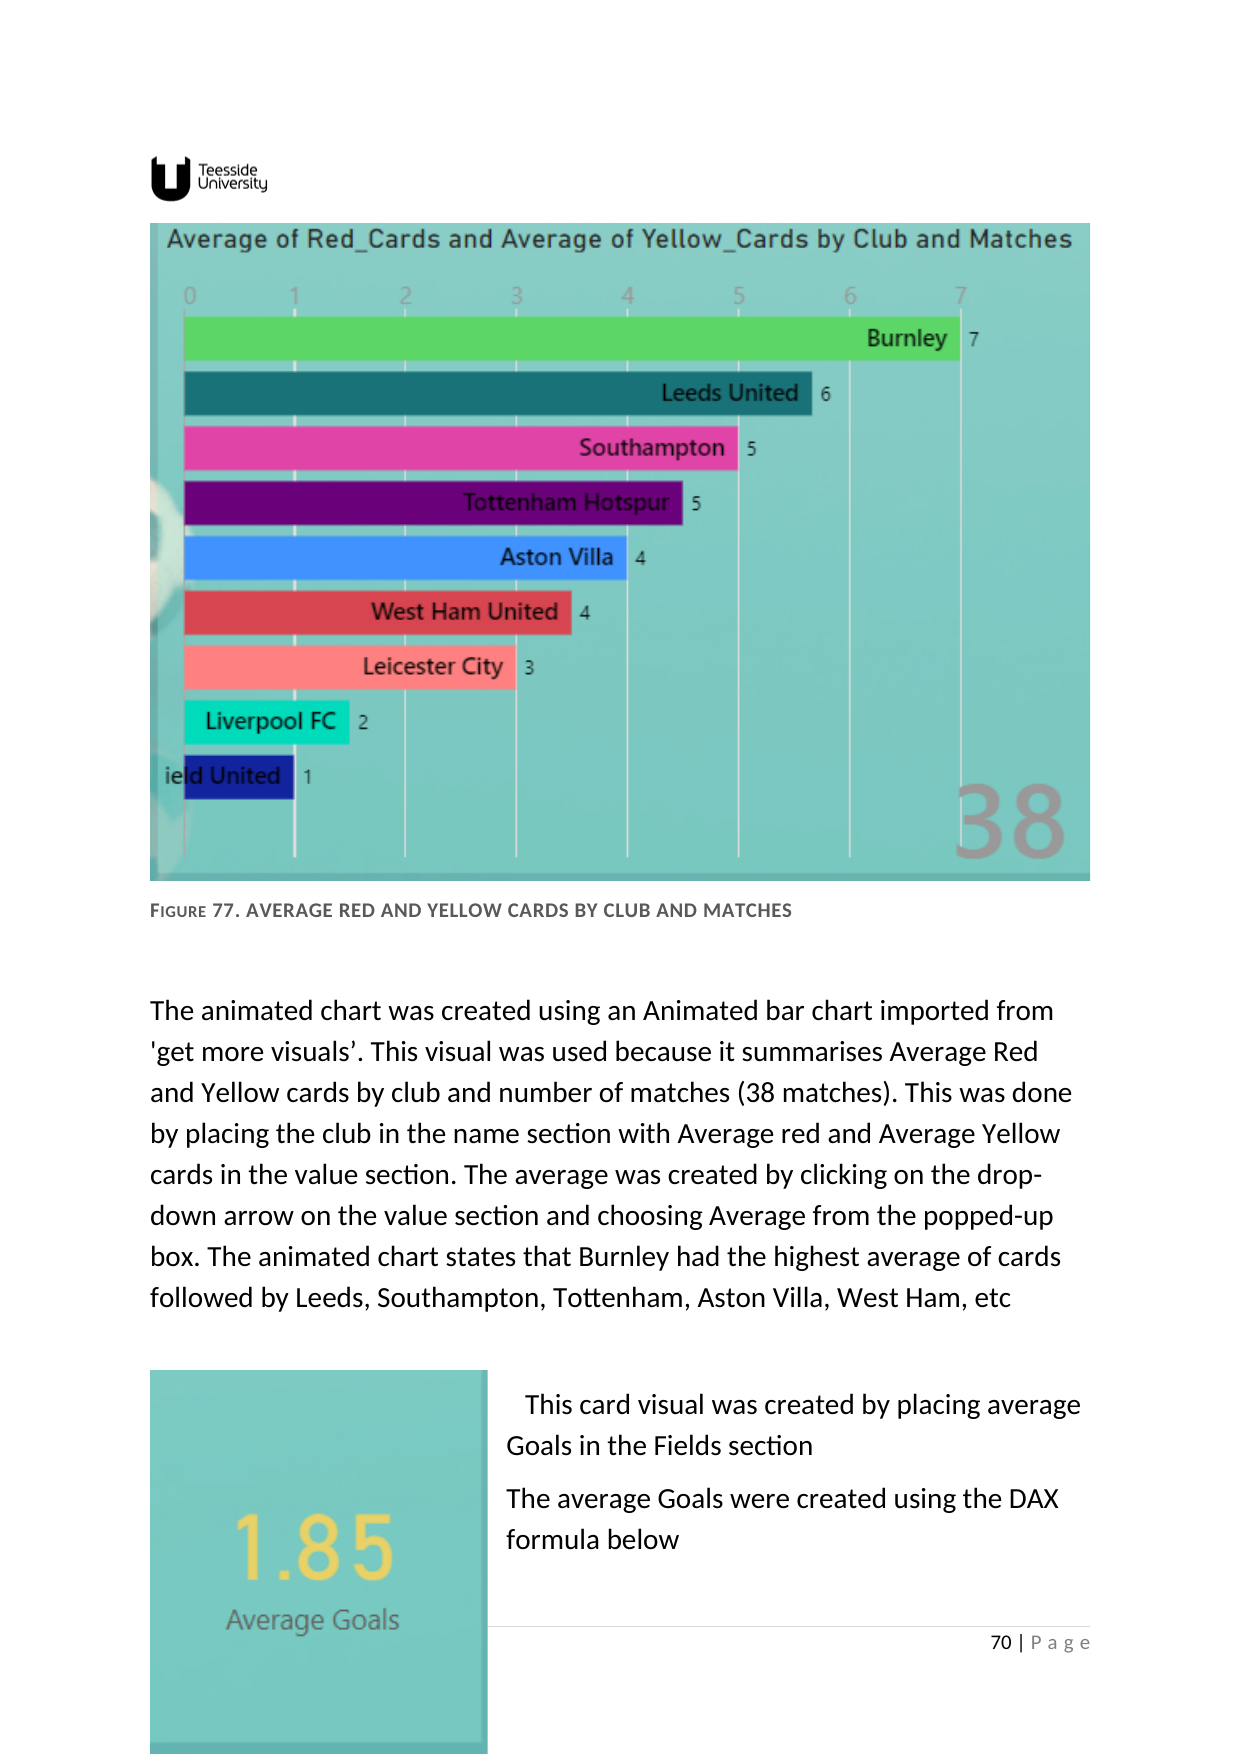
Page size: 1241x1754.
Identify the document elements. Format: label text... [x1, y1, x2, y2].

text The average Goals were created using the DAX formula below [488, 1480, 1090, 1557]
text This card visual was created by placing average Goals in the Fields section [488, 1386, 1090, 1462]
text The animated chart was created using an Animated bar chart imported from 'get more visuals’. This visual was used because it summarises Average Red and Yellow cards by club and number of matches (38 matches). This was done by placing the club in the name section with Average red and Average Yellow cards in the value section. The average was created by clicking on the drop-down arrow on the value section and choosing Average from the popped-up box. The animated chart states that Burnley had the highest average of cards followed by Leeds, Southampton, Tottenham, Aston Villa, West Ham, etc [150, 992, 1090, 1314]
picture [150, 1370, 488, 1754]
text Figure 77. AVERAGE RED AND YELLOW CARDS BY CLUB AND MATCHES [150, 897, 1090, 923]
picture [150, 99, 1091, 881]
